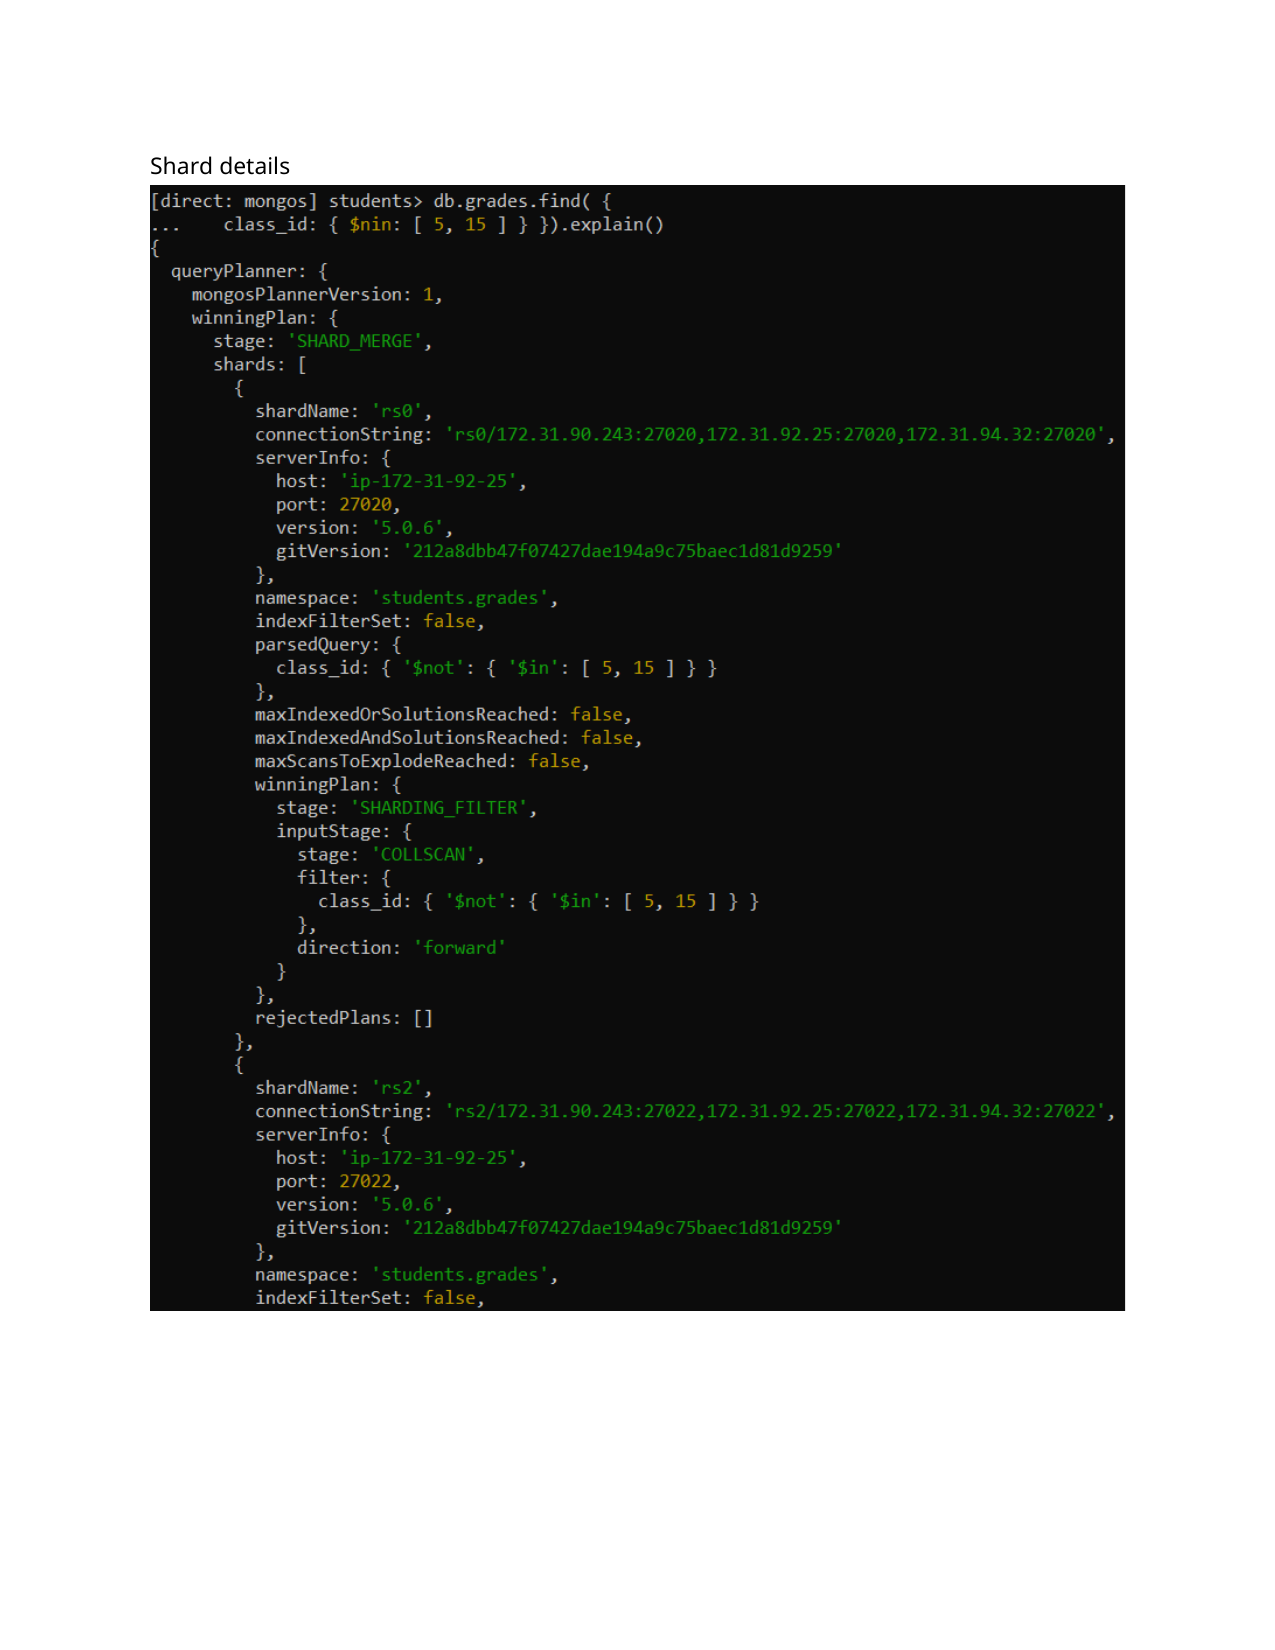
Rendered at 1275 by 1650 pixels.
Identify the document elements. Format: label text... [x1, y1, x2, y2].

text Shard details [150, 150, 1125, 185]
picture [150, 185, 1125, 1311]
